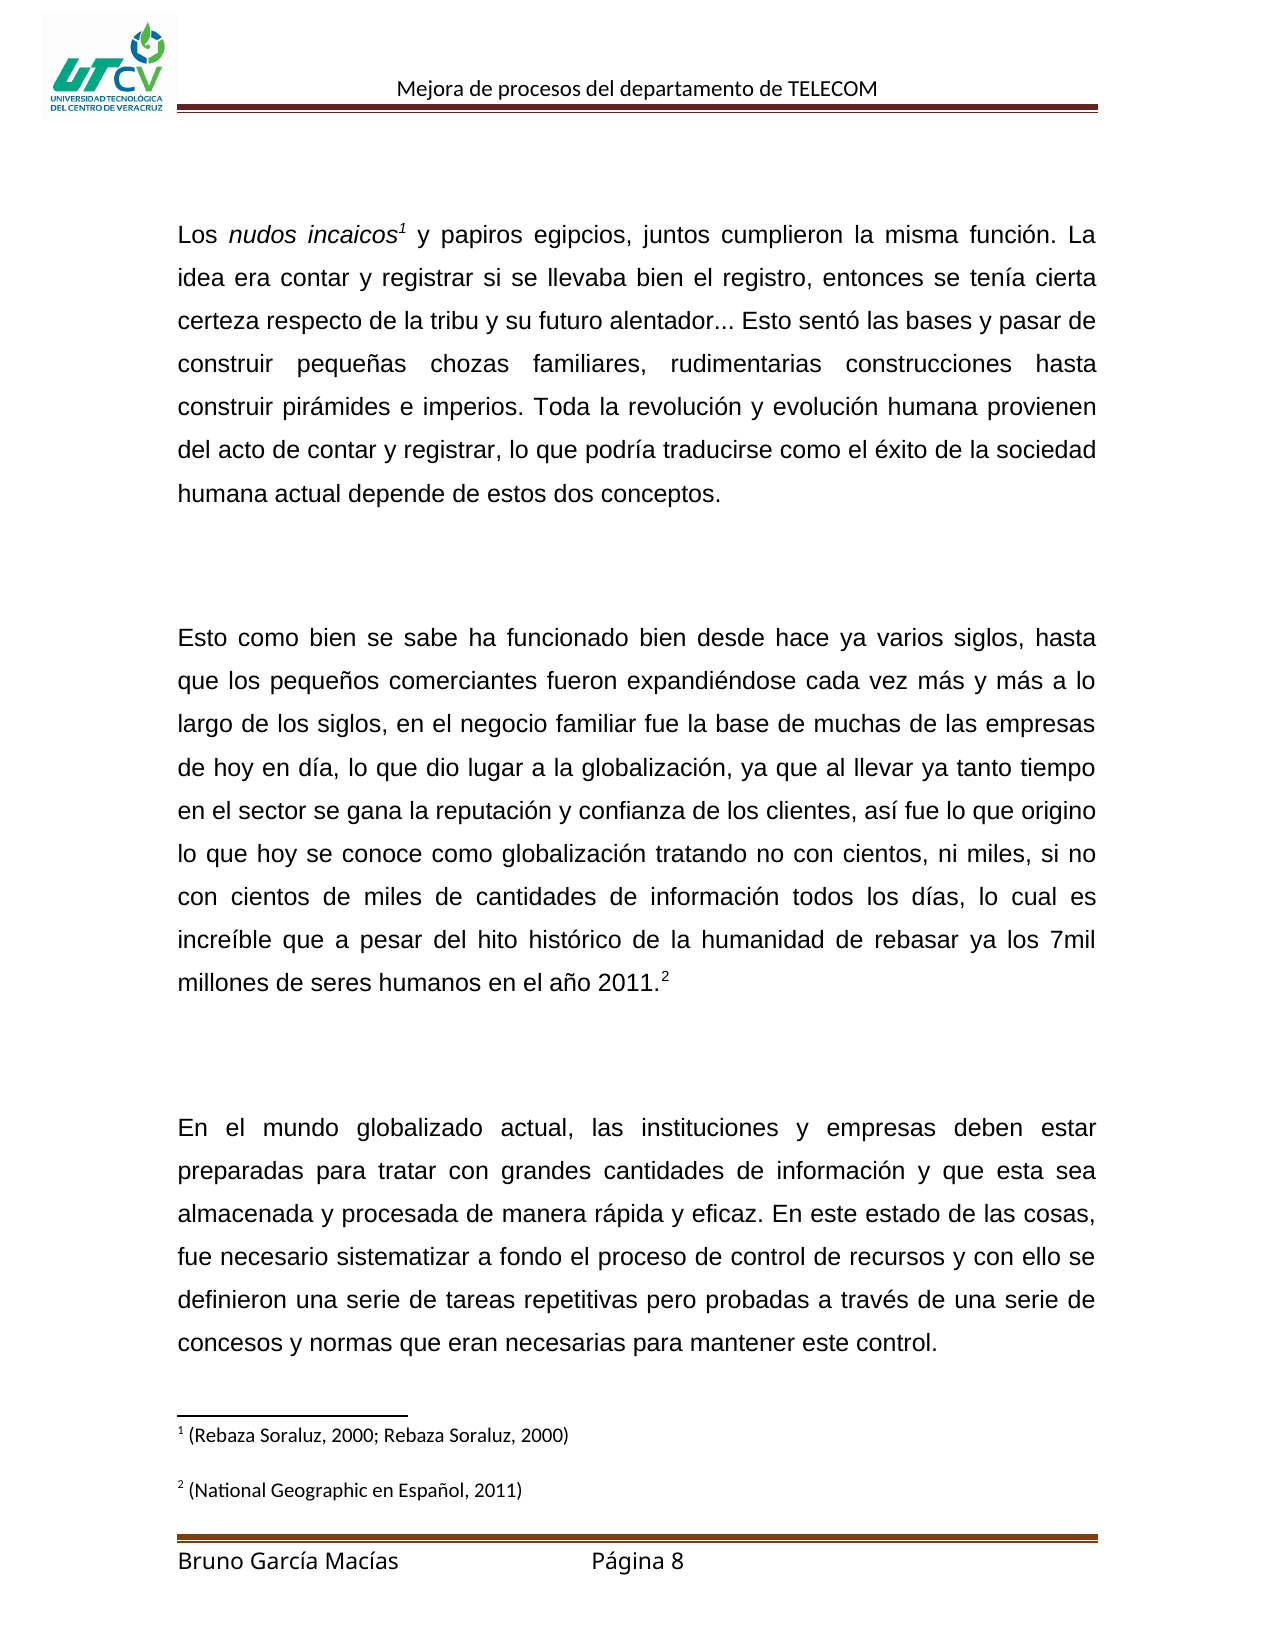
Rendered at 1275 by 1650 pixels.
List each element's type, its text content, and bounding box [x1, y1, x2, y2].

text En el mundo globalizado actual, las instituciones y empresas deben estar preparadas para tratar con grandes cantidades de información y que esta sea almacenada y procesada de manera rápida y eficaz. En este estado de las cosas, fue necesario sistematizar a fondo el proceso de control de recursos y con ello se definieron una serie de tareas repetitivas pero probadas a través de una serie de concesos y normas que eran necesarias para mantener este control. [177, 1113, 1098, 1357]
text Esto como bien se sabe ha funcionado bien desde hace ya varios siglos, hasta que los pequeños comerciantes fueron expandiéndose cada vez más y más a lo largo de los siglos, en el negocio familiar fue la base de muchas de las empresas de hoy en día, lo que dio lugar a la globalización, ya que al llevar ya tanto tiempo en el sector se gana la reputación y confianza de los clientes, así fue lo que origino lo que hoy se conoce como globalización tratando no con cientos, ni miles, si no con cientos de miles de cantidades de información todos los días, lo cual es increíble que a pesar del hito histórico de la humanidad de rebasar ya los 7mil millones de seres humanos en el año 2011. [177, 623, 1098, 997]
text Los nudos incaicos y papiros egipcios, juntos cumplieron la misma función. La idea era contar y registrar si se llevaba bien el registro, entonces se tenía cierta certeza respecto de la tribu y su futuro alentador... Esto sentó las bases y pasar de construir pequeñas chozas familiares, rudimentarias construcciones hasta construir pirámides e imperios. Toda la revolución y evolución humana provienen del acto de contar y registrar, lo que podría traducirse como el éxito de la sociedad humana actual depende de estos dos conceptos. [177, 220, 1098, 507]
picture [41, 14, 178, 120]
